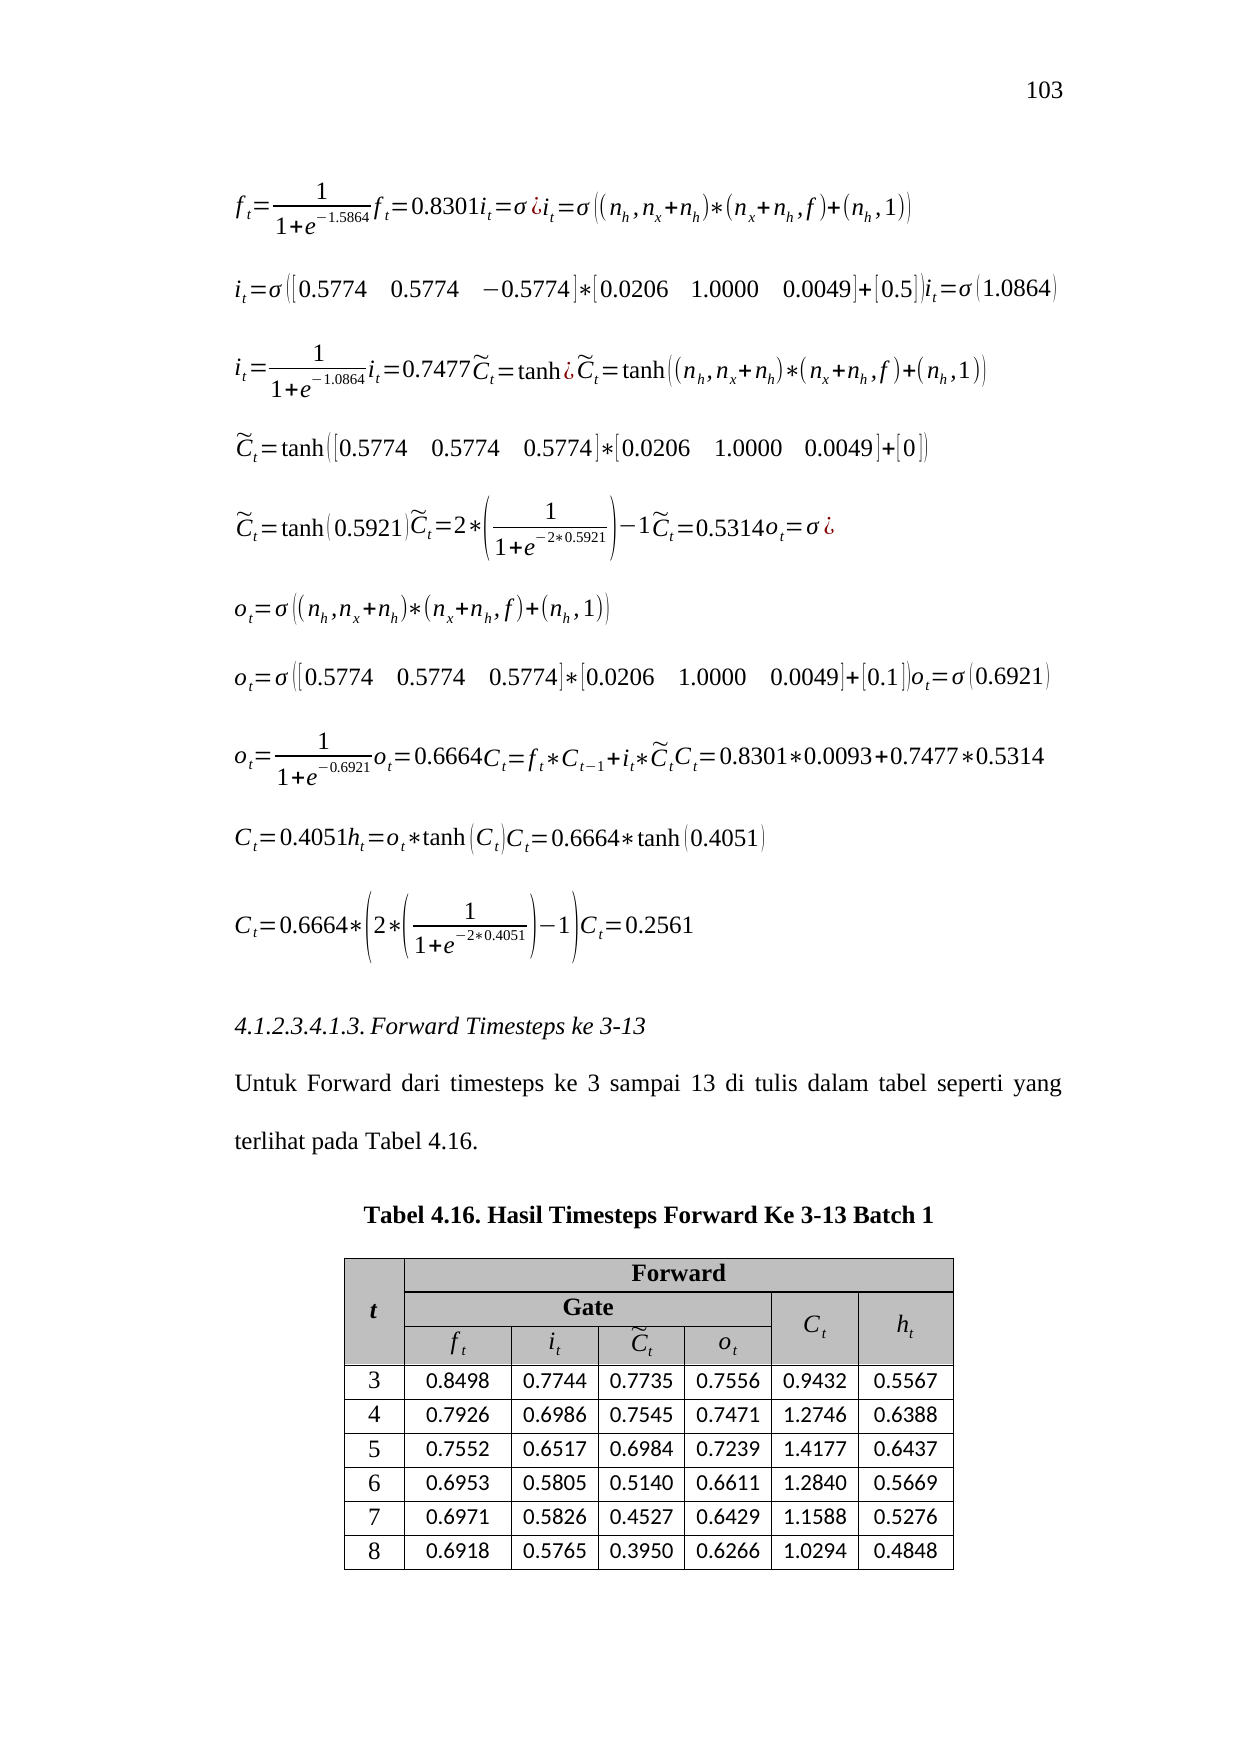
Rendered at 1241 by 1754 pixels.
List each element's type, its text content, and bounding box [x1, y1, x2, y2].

table_cell 0.5669 [859, 1468, 953, 1501]
subtitle Forward Timesteps ke 3-13 [234, 1011, 1063, 1039]
table_cell 5 [345, 1434, 404, 1467]
table_cell [859, 1293, 953, 1364]
table_cell 0.6429 [685, 1502, 771, 1535]
table_cell 0.6266 [685, 1536, 771, 1569]
table_cell 0.7744 [512, 1366, 598, 1398]
table_cell 0.6517 [512, 1434, 598, 1467]
table_cell 0.5805 [512, 1468, 598, 1501]
table_cell 0.6953 [405, 1468, 511, 1501]
table_cell [512, 1327, 598, 1364]
table_cell 0.8498 [405, 1366, 511, 1398]
table_cell 1.2840 [772, 1468, 858, 1501]
table_cell 0.7552 [405, 1434, 511, 1467]
table_cell 0.5140 [599, 1468, 684, 1501]
table_cell 7 [345, 1502, 404, 1535]
table_header Forward [405, 1259, 953, 1291]
table_cell [599, 1327, 684, 1364]
table_cell 0.6971 [405, 1502, 511, 1535]
table_cell [405, 1327, 511, 1364]
table_cell 0.4848 [859, 1536, 953, 1569]
table_cell 0.5567 [859, 1366, 953, 1398]
table_cell 0.7471 [685, 1400, 771, 1433]
table_cell 3 [345, 1366, 404, 1398]
table_cell 0.6986 [512, 1400, 598, 1433]
table_cell Gate [405, 1293, 771, 1326]
table_cell 0.6611 [685, 1468, 771, 1501]
table_cell 0.5276 [859, 1502, 953, 1535]
table_header t [345, 1259, 404, 1364]
table_cell [685, 1327, 771, 1364]
table_cell 0.7239 [685, 1434, 771, 1467]
table_cell 0.7926 [405, 1400, 511, 1433]
table_cell 1.0294 [772, 1536, 858, 1569]
table_cell 0.6918 [405, 1536, 511, 1569]
table_cell 0.5765 [512, 1536, 598, 1569]
table_cell 0.3950 [599, 1536, 684, 1569]
table_cell 0.6437 [859, 1434, 953, 1467]
table_cell 1.4177 [772, 1434, 858, 1467]
table_cell 0.7545 [599, 1400, 684, 1433]
table_cell 4 [345, 1400, 404, 1433]
table_cell 0.7735 [599, 1366, 684, 1398]
table_cell 0.4527 [599, 1502, 684, 1535]
table_cell 8 [345, 1536, 404, 1569]
table_cell 1.2746 [772, 1400, 858, 1433]
table_cell 0.9432 [772, 1366, 858, 1398]
table_cell [772, 1293, 858, 1364]
table_cell 0.5826 [512, 1502, 598, 1535]
table_cell 6 [345, 1468, 404, 1501]
table_cell 0.7556 [685, 1366, 771, 1398]
table_cell 1.1588 [772, 1502, 858, 1535]
table_cell 0.6388 [859, 1400, 953, 1433]
table_cell 0.6984 [599, 1434, 684, 1467]
